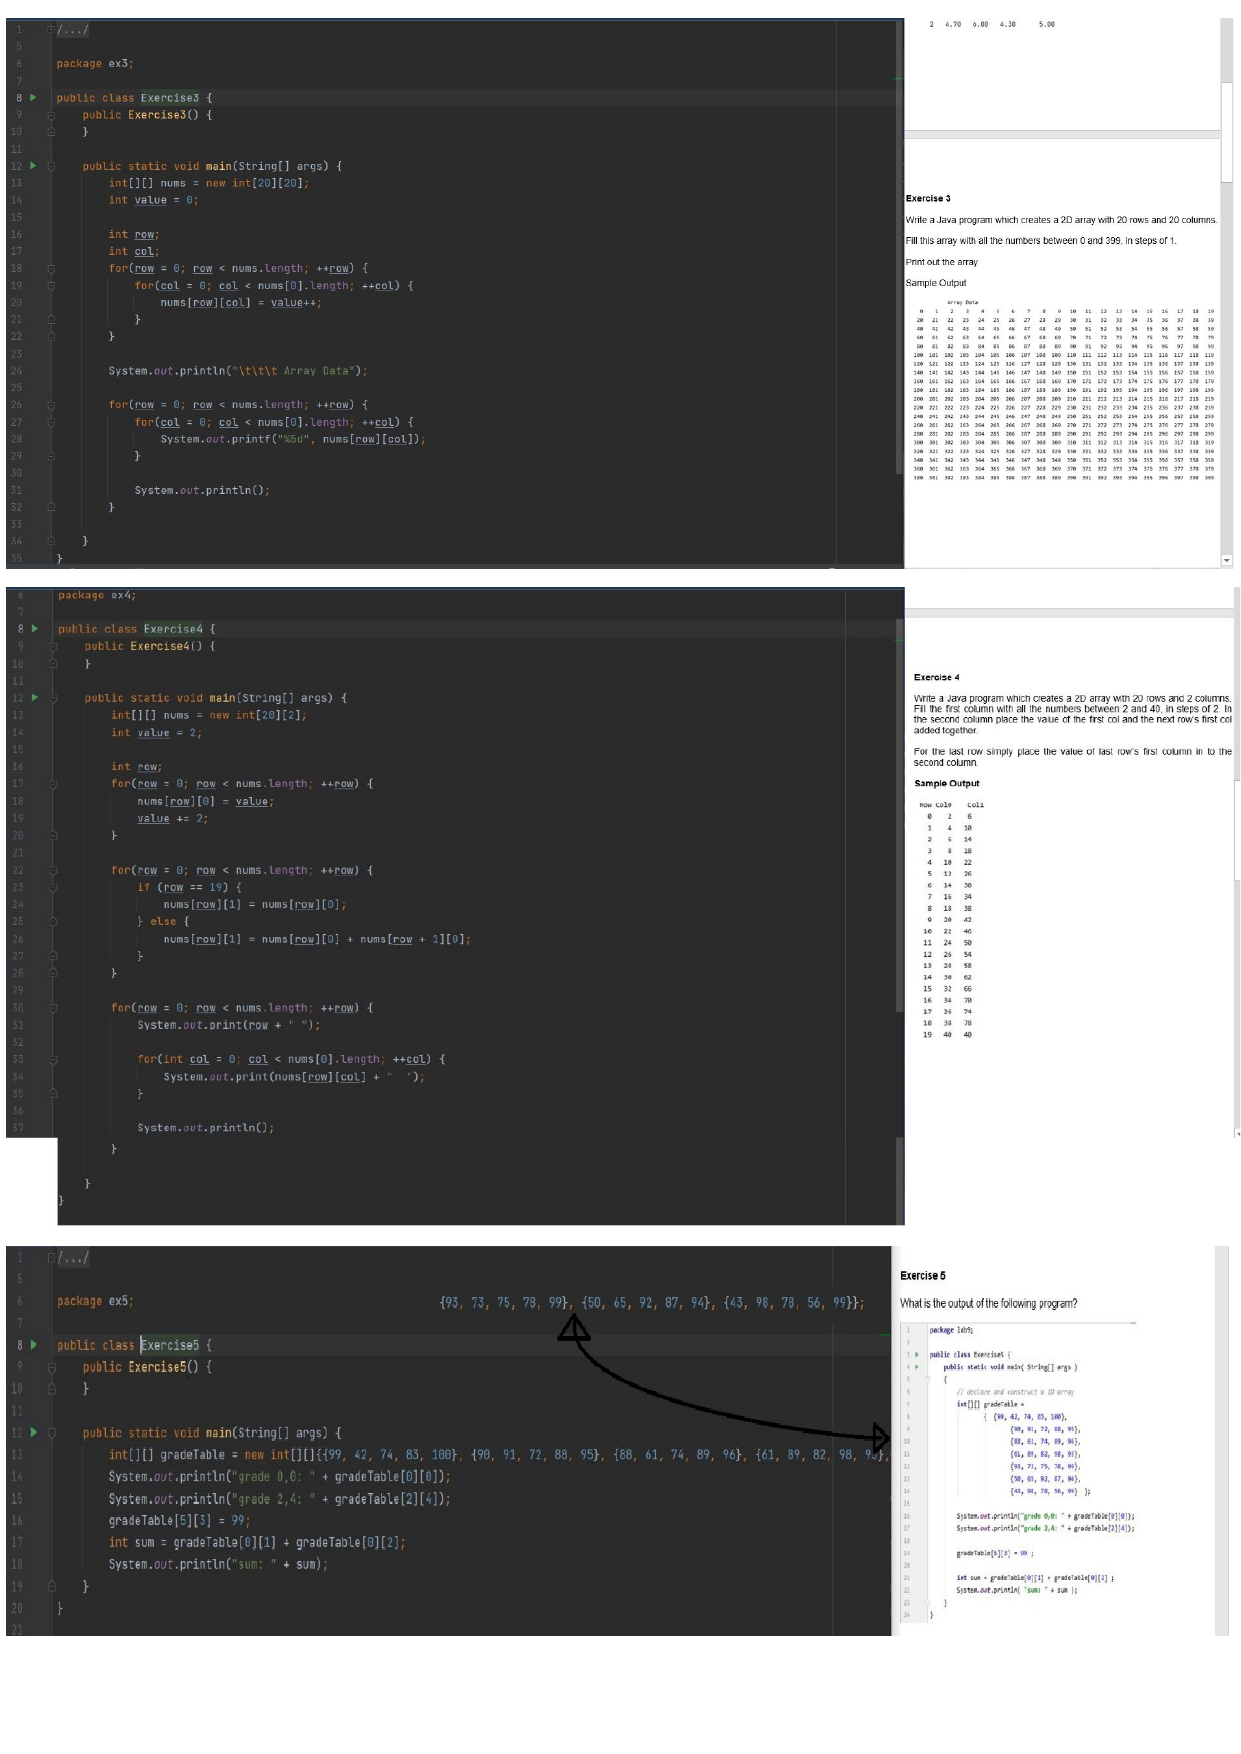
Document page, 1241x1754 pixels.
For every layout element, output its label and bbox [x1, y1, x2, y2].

picture [6, 1246, 1229, 1636]
picture [6, 18, 1234, 569]
picture [6, 587, 1241, 1228]
